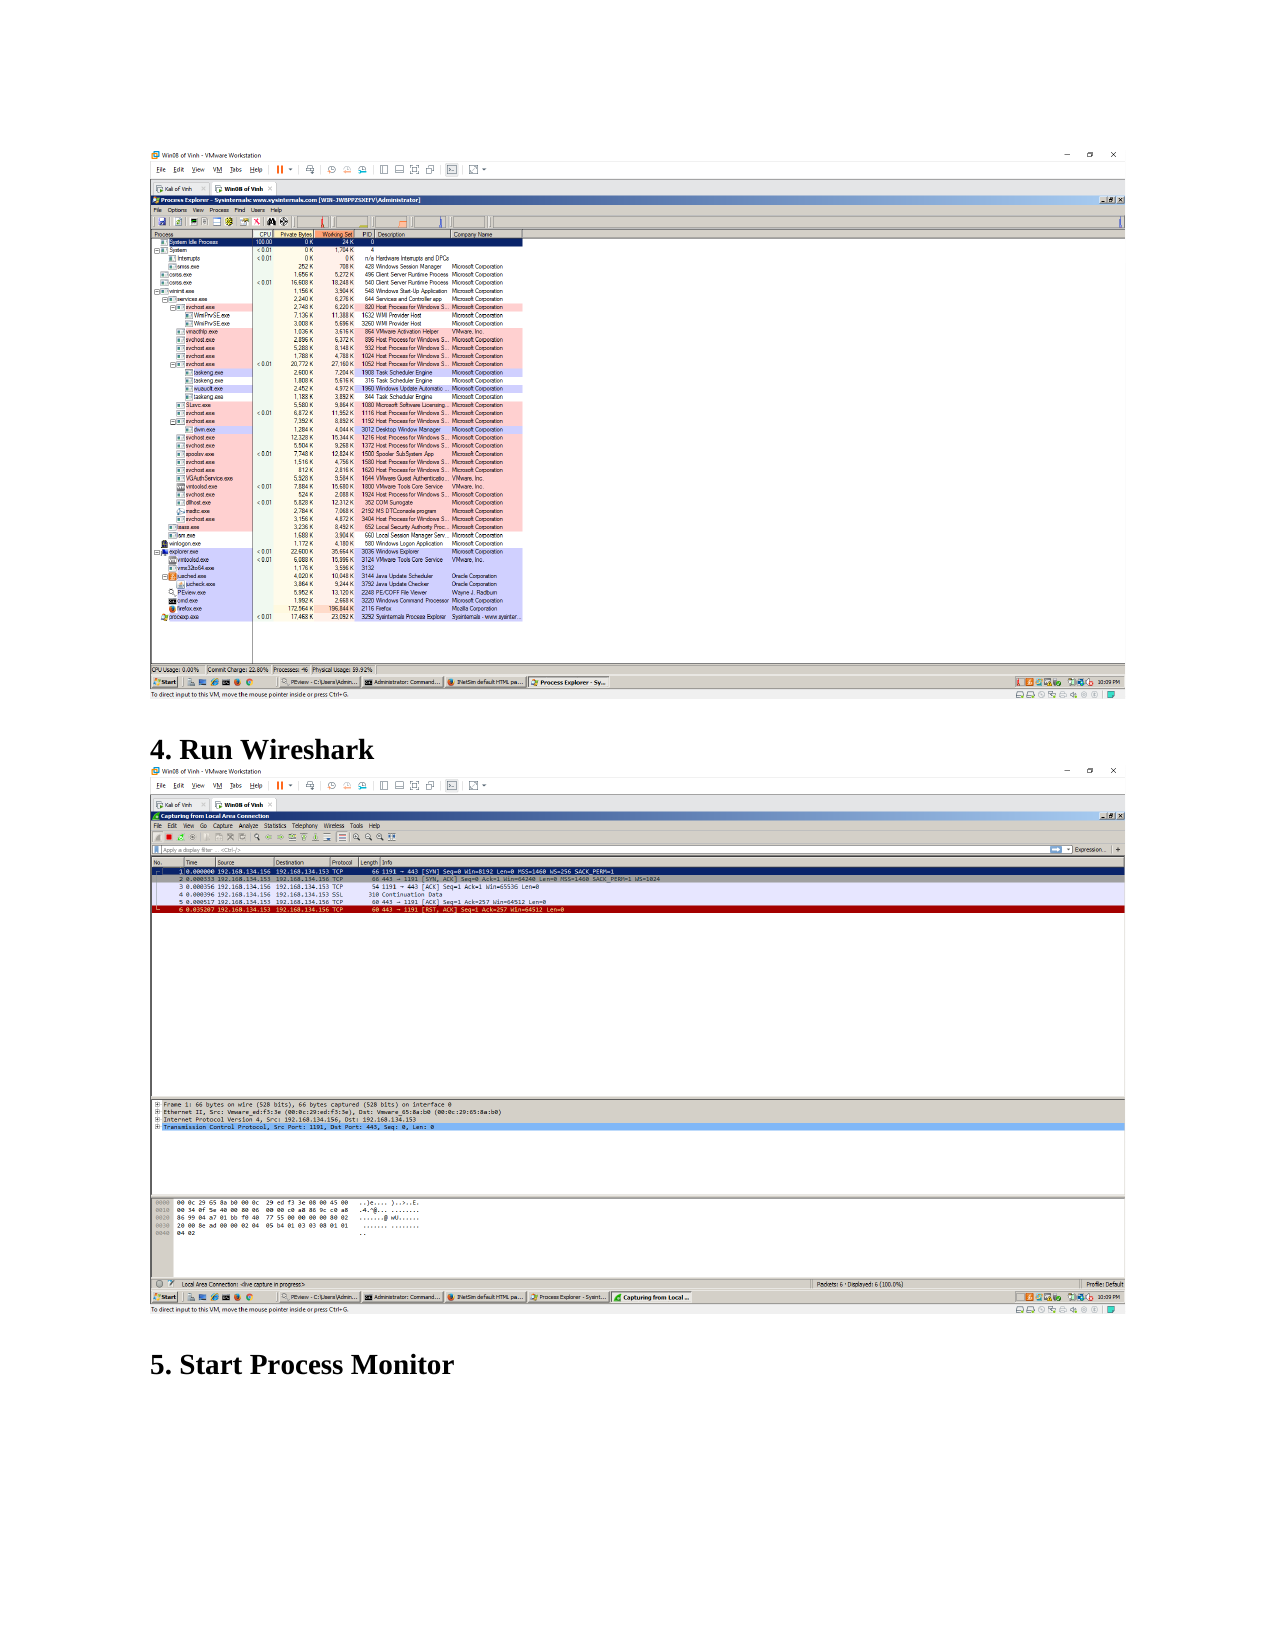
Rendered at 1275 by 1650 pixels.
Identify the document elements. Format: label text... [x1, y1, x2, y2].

picture [150, 765, 1125, 1314]
picture [150, 150, 1125, 699]
text 5. Start Process Monitor [150, 1347, 1125, 1381]
text 4. Run Wireshark [150, 732, 1125, 765]
